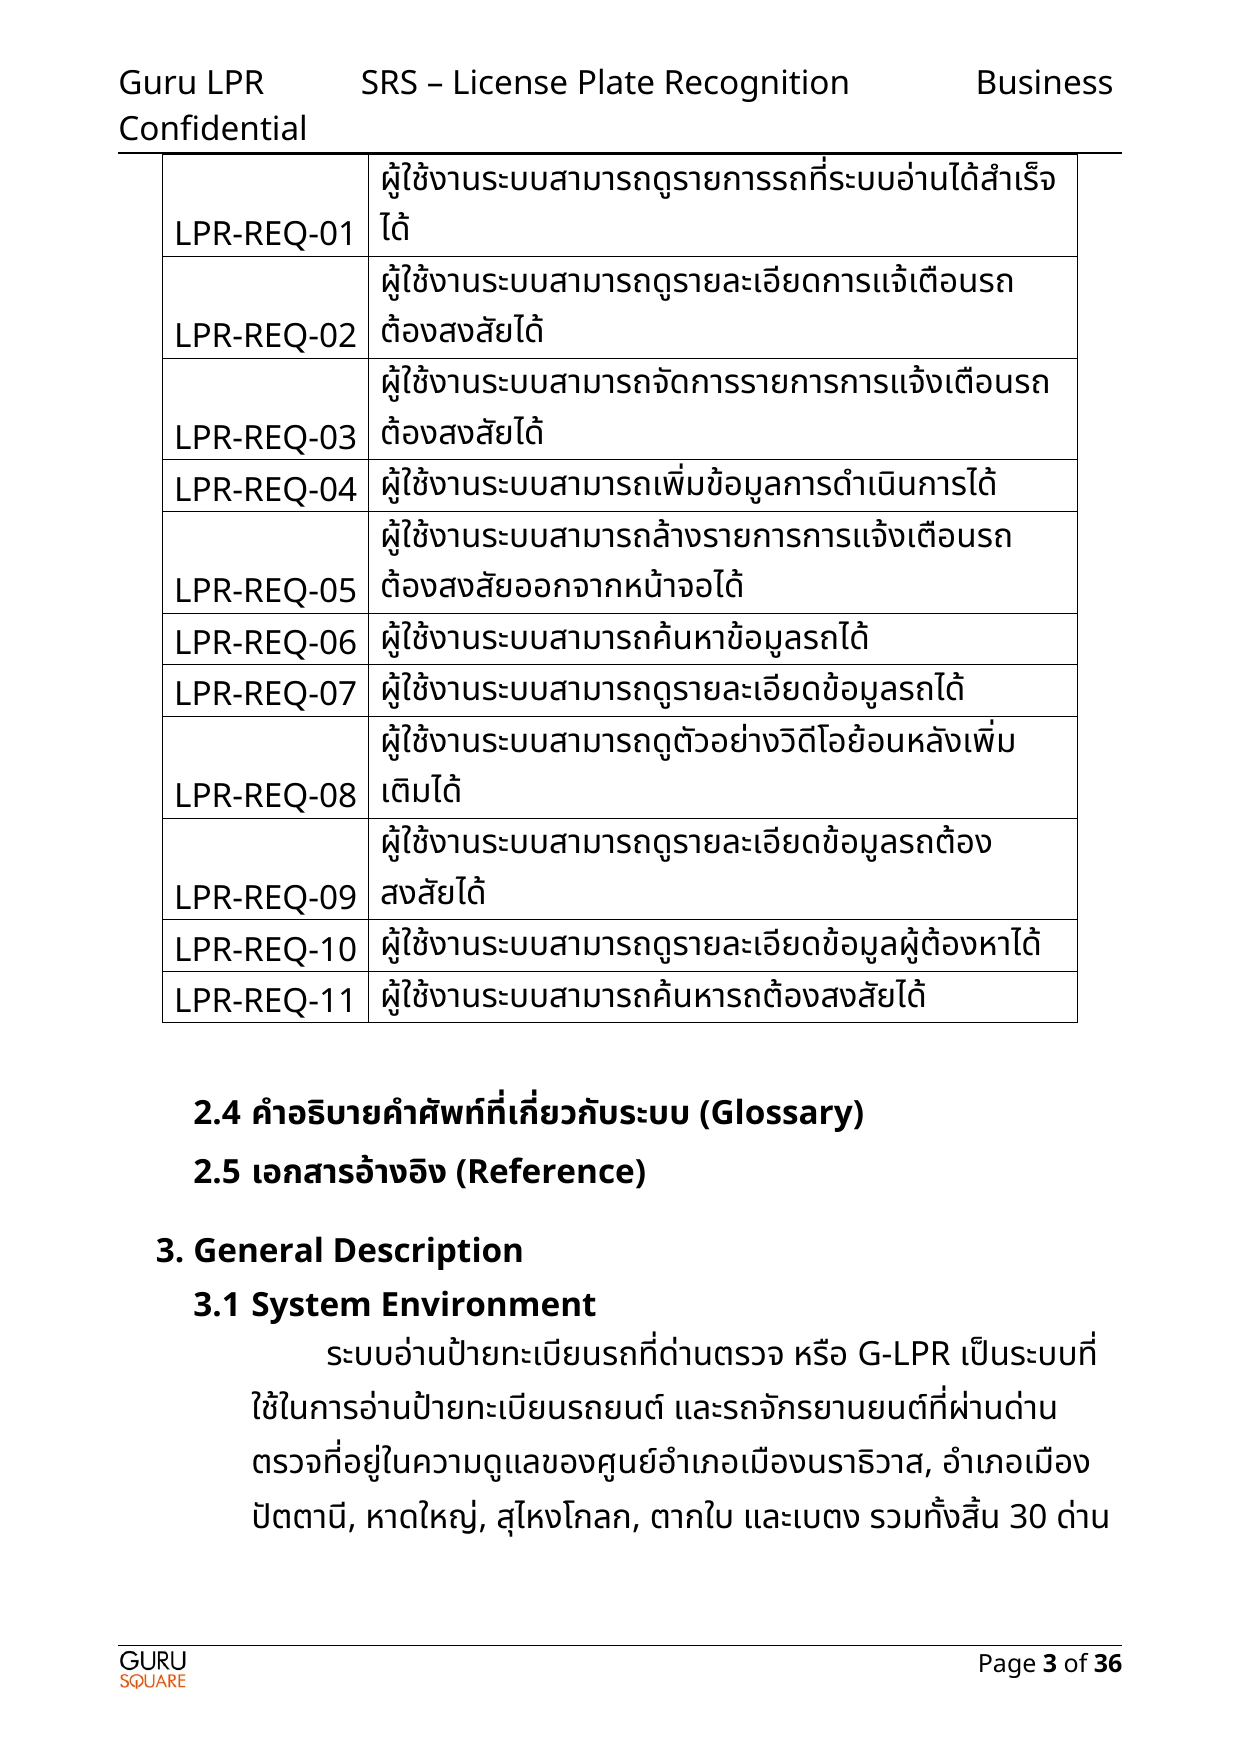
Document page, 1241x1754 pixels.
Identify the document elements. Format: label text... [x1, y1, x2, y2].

table_cell ผู้ใช้งานระบบสามารถค้นหาข้อมูลรถได้ [369, 614, 1077, 664]
table_cell LPR-REQ-01 [163, 155, 368, 256]
subtitle คำอธิบายคำศัพท์ที่เกี่ยวกับระบบ (Glossary) [193, 1089, 1122, 1139]
table_cell ผู้ใช้งานระบบสามารถค้นหารถต้องสงสัยได้ [369, 972, 1077, 1022]
table_cell LPR-REQ-02 [163, 257, 368, 357]
table_cell ผู้ใช้งานระบบสามารถดูรายละเอียดการแจ้เตือนรถต้องสงสัยได้ [369, 257, 1077, 357]
table_cell ผู้ใช้งานระบบสามารถจัดการรายการการแจ้งเตือนรถต้องสงสัยได้ [369, 359, 1077, 459]
table_cell LPR-REQ-10 [163, 920, 368, 971]
table_cell ผู้ใช้งานระบบสามารถดูรายการรถที่ระบบอ่านได้สำเร็จได้ [369, 155, 1077, 256]
table_cell LPR-REQ-04 [163, 460, 368, 511]
table_cell ผู้ใช้งานระบบสามารถดูรายละเอียดข้อมูลรถต้องสงสัยได้ [369, 819, 1077, 919]
table_cell LPR-REQ-08 [163, 717, 368, 817]
table_cell LPR-REQ-09 [163, 819, 368, 919]
subtitle General Description [156, 1227, 1122, 1273]
table_cell ผู้ใช้งานระบบสามารถเพิ่มข้อมูลการดำเนินการได้ [369, 460, 1077, 511]
picture [118, 1648, 188, 1690]
table_cell ผู้ใช้งานระบบสามารถดูรายละเอียดข้อมูลผู้ต้องหาได้ [369, 920, 1077, 971]
table_cell ผู้ใช้งานระบบสามารถดูตัวอย่างวิดีโอย้อนหลังเพิ่มเติมได้ [369, 717, 1077, 817]
table_cell ผู้ใช้งานระบบสามารถดูรายละเอียดข้อมูลรถได้ [369, 665, 1077, 716]
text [251, 1329, 1122, 1543]
subtitle เอกสารอ้างอิง (Reference) [193, 1148, 1122, 1198]
table_cell LPR-REQ-05 [163, 512, 368, 613]
table_cell LPR-REQ-07 [163, 665, 368, 716]
table_cell ผู้ใช้งานระบบสามารถล้างรายการการแจ้งเตือนรถต้องสงสัยออกจากหน้าจอได้ [369, 512, 1077, 613]
table_cell LPR-REQ-11 [163, 972, 368, 1022]
table_cell LPR-REQ-06 [163, 614, 368, 664]
subtitle System Environment [193, 1280, 1122, 1326]
table_cell LPR-REQ-03 [163, 359, 368, 459]
